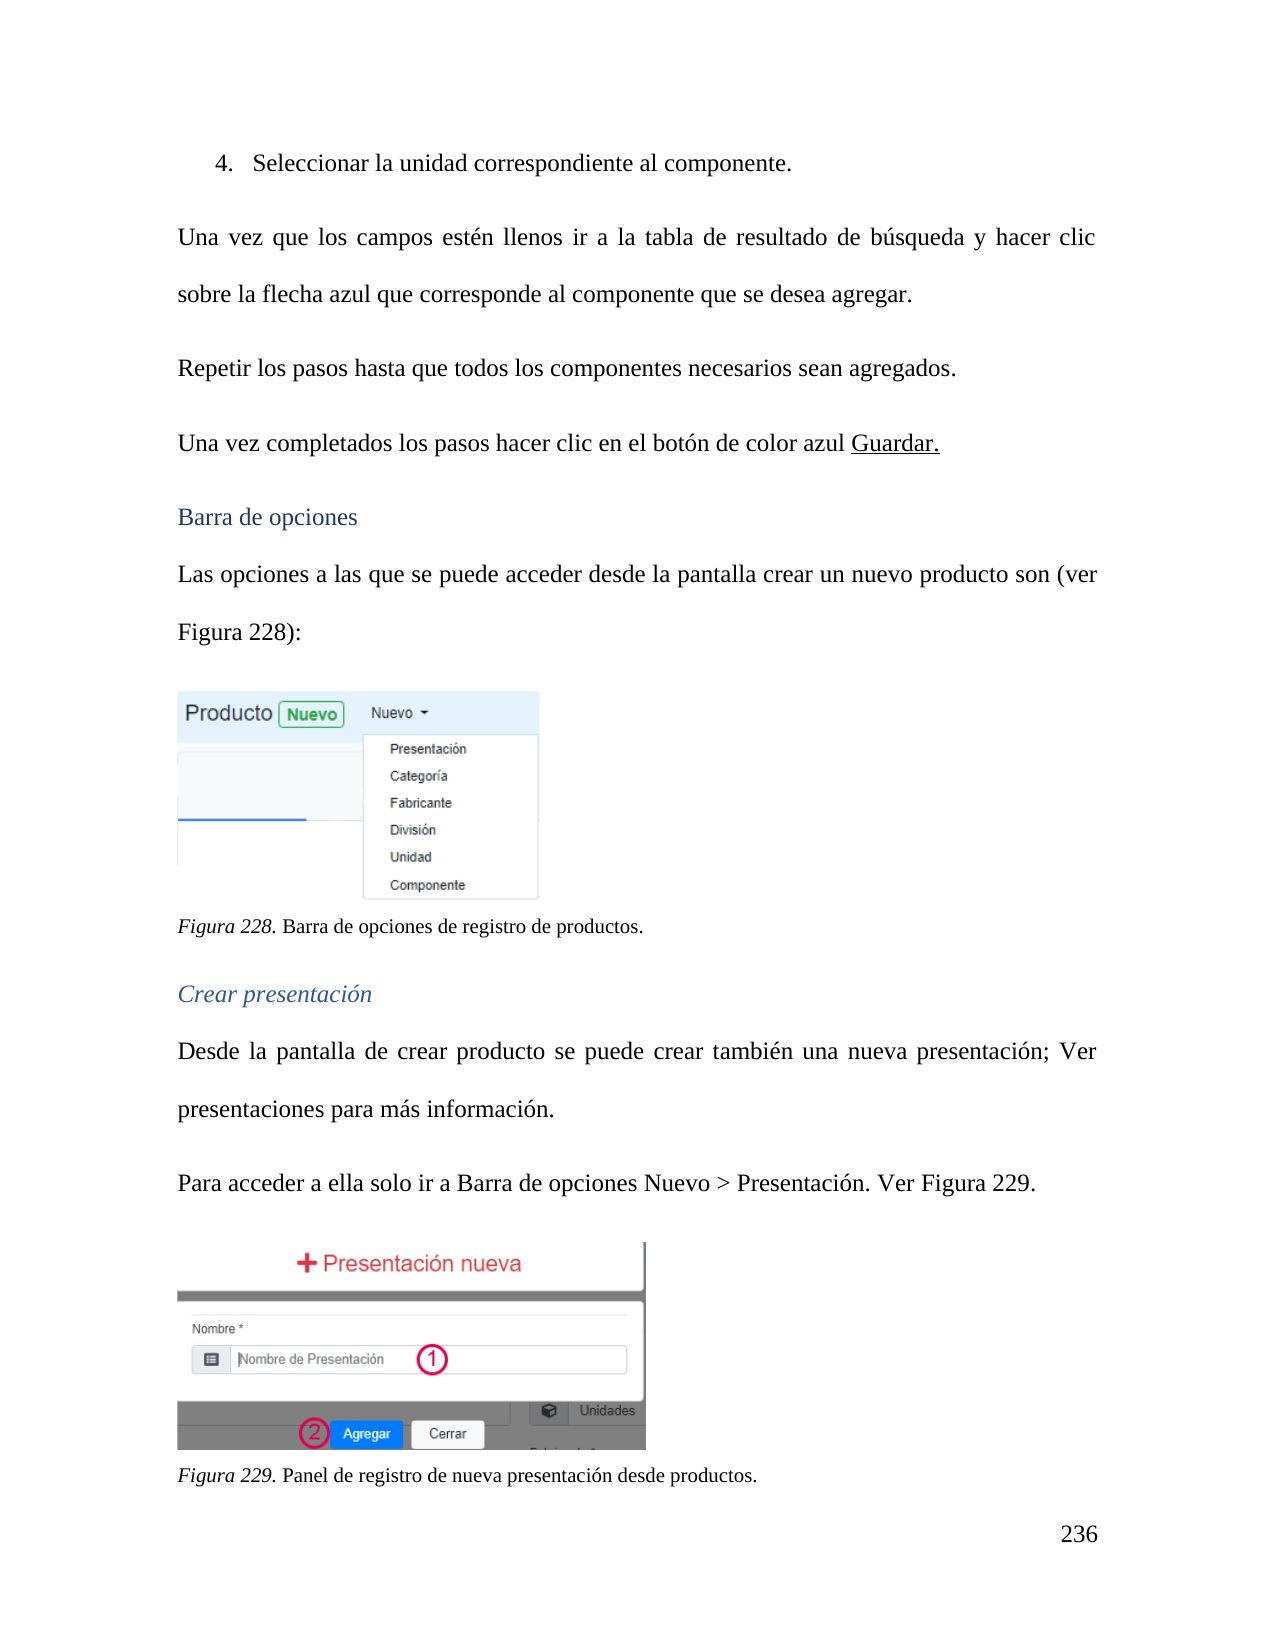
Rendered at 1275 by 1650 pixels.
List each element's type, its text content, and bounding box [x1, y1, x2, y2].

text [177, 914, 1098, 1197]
picture [177, 691, 540, 901]
list Seleccionar la unidad correspondiente al componente. [215, 148, 1098, 176]
text Una vez que los campos estén llenos ir a la tabla de resultado de búsqueda y hacer clic sobre la flecha azul que corresponde al componente que se desea agregar. [177, 222, 1098, 308]
text Barra de opciones [177, 502, 1098, 531]
picture [177, 1242, 646, 1450]
text Las opciones a las que se puede acceder desde la pantalla crear un nuevo producto son (ver Figura 228): [177, 559, 1098, 646]
text Una vez completados los pasos hacer clic en el botón de color azul Guardar. [177, 428, 1098, 456]
text Repetir los pasos hasta que todos los componentes necesarios sean agregados. [177, 353, 1098, 382]
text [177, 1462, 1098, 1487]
